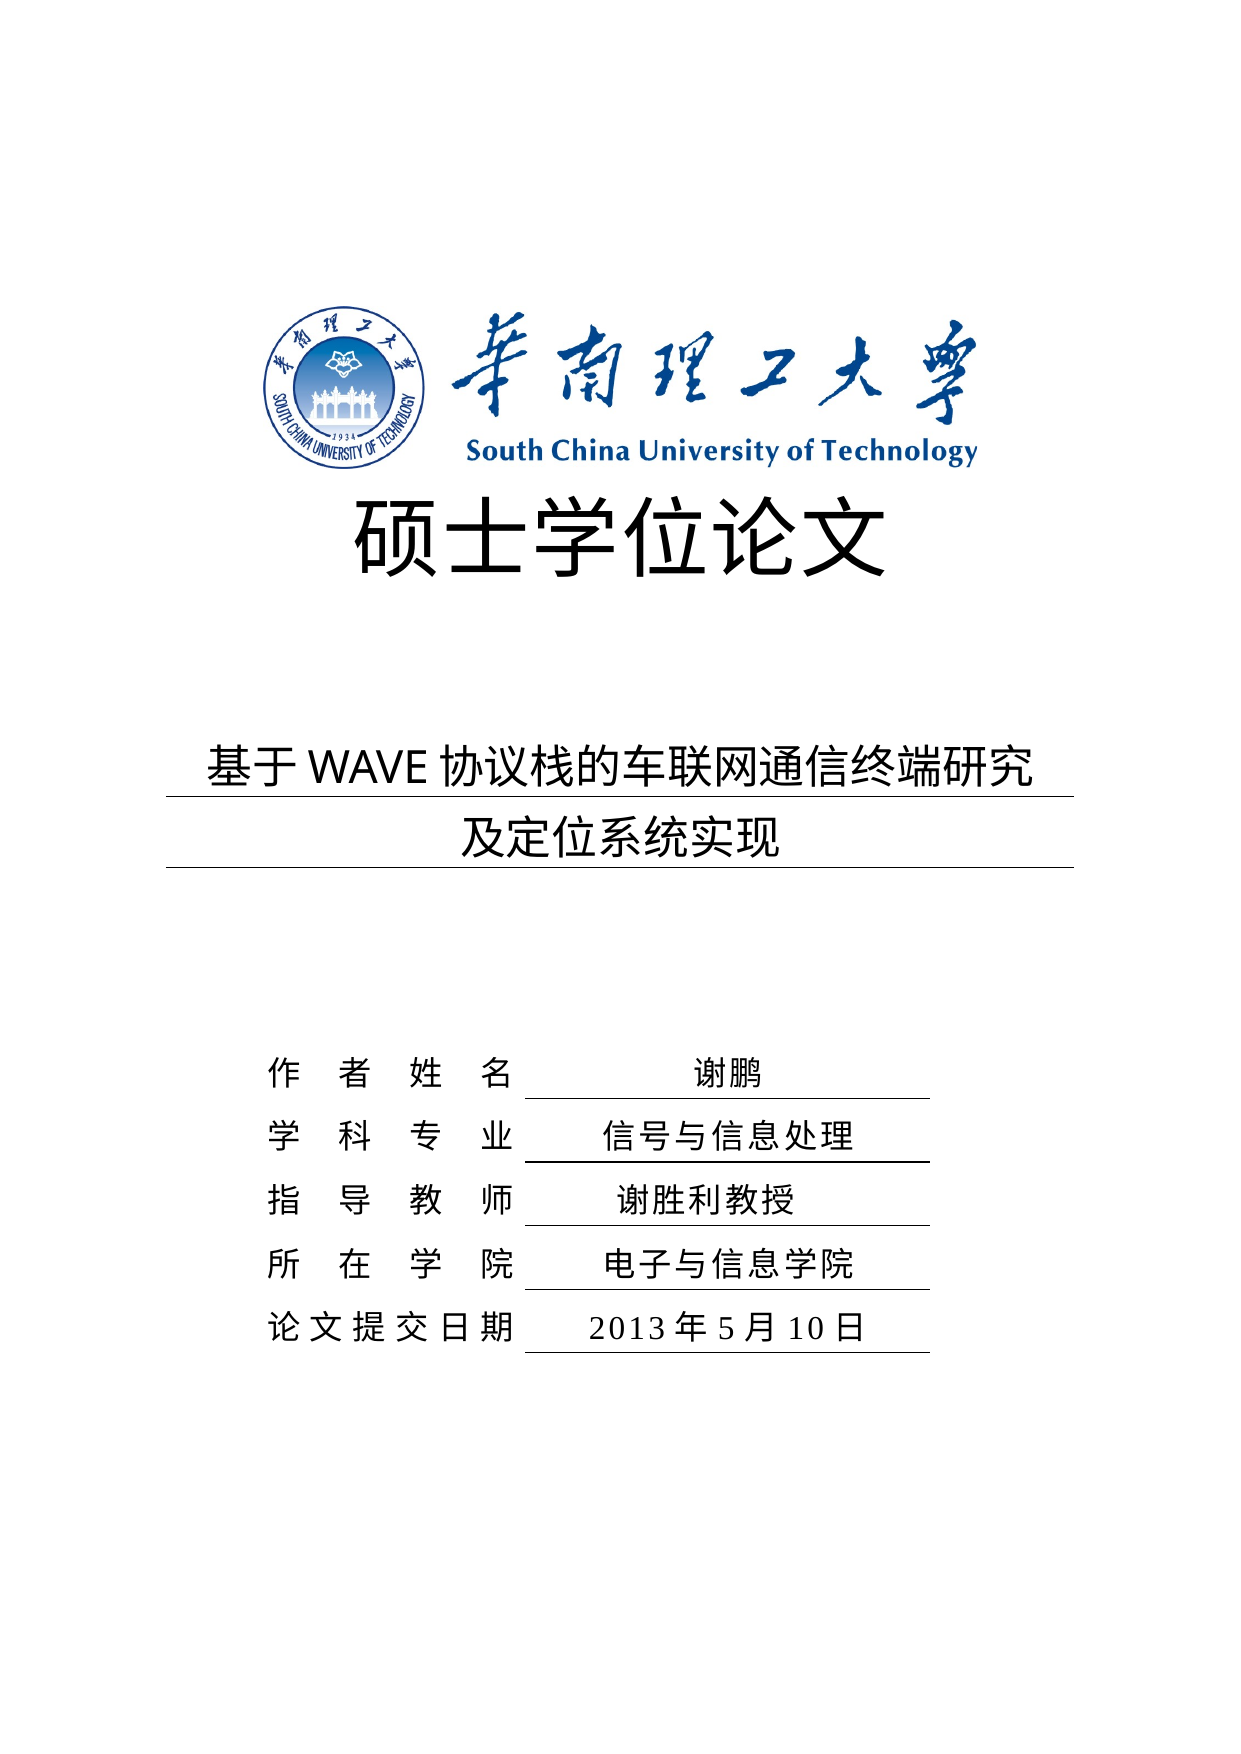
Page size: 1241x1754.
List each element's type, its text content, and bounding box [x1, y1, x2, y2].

table_cell 谢胜利教授 [525, 1163, 930, 1225]
text 硕士学位论文 [148, 469, 1092, 596]
table_cell 所在学院 [256, 1225, 525, 1288]
table_cell 信号与信息处理 [525, 1099, 930, 1161]
table_cell 及定位系统实现 [166, 797, 1074, 867]
table_cell 2013年5月10日 [525, 1290, 930, 1352]
table_header 谢鹏 [525, 1035, 930, 1098]
table_cell 论文提交日期 [256, 1289, 525, 1352]
table_header 基于WAVE协议栈的车联网通信终端研究 [166, 725, 1074, 796]
table_cell 学科专业 [256, 1098, 525, 1161]
table_header 作者姓名 [256, 1035, 525, 1098]
table_cell 电子与信息学院 [525, 1226, 930, 1288]
table_cell 指导教师 [256, 1161, 525, 1225]
picture [263, 306, 978, 469]
